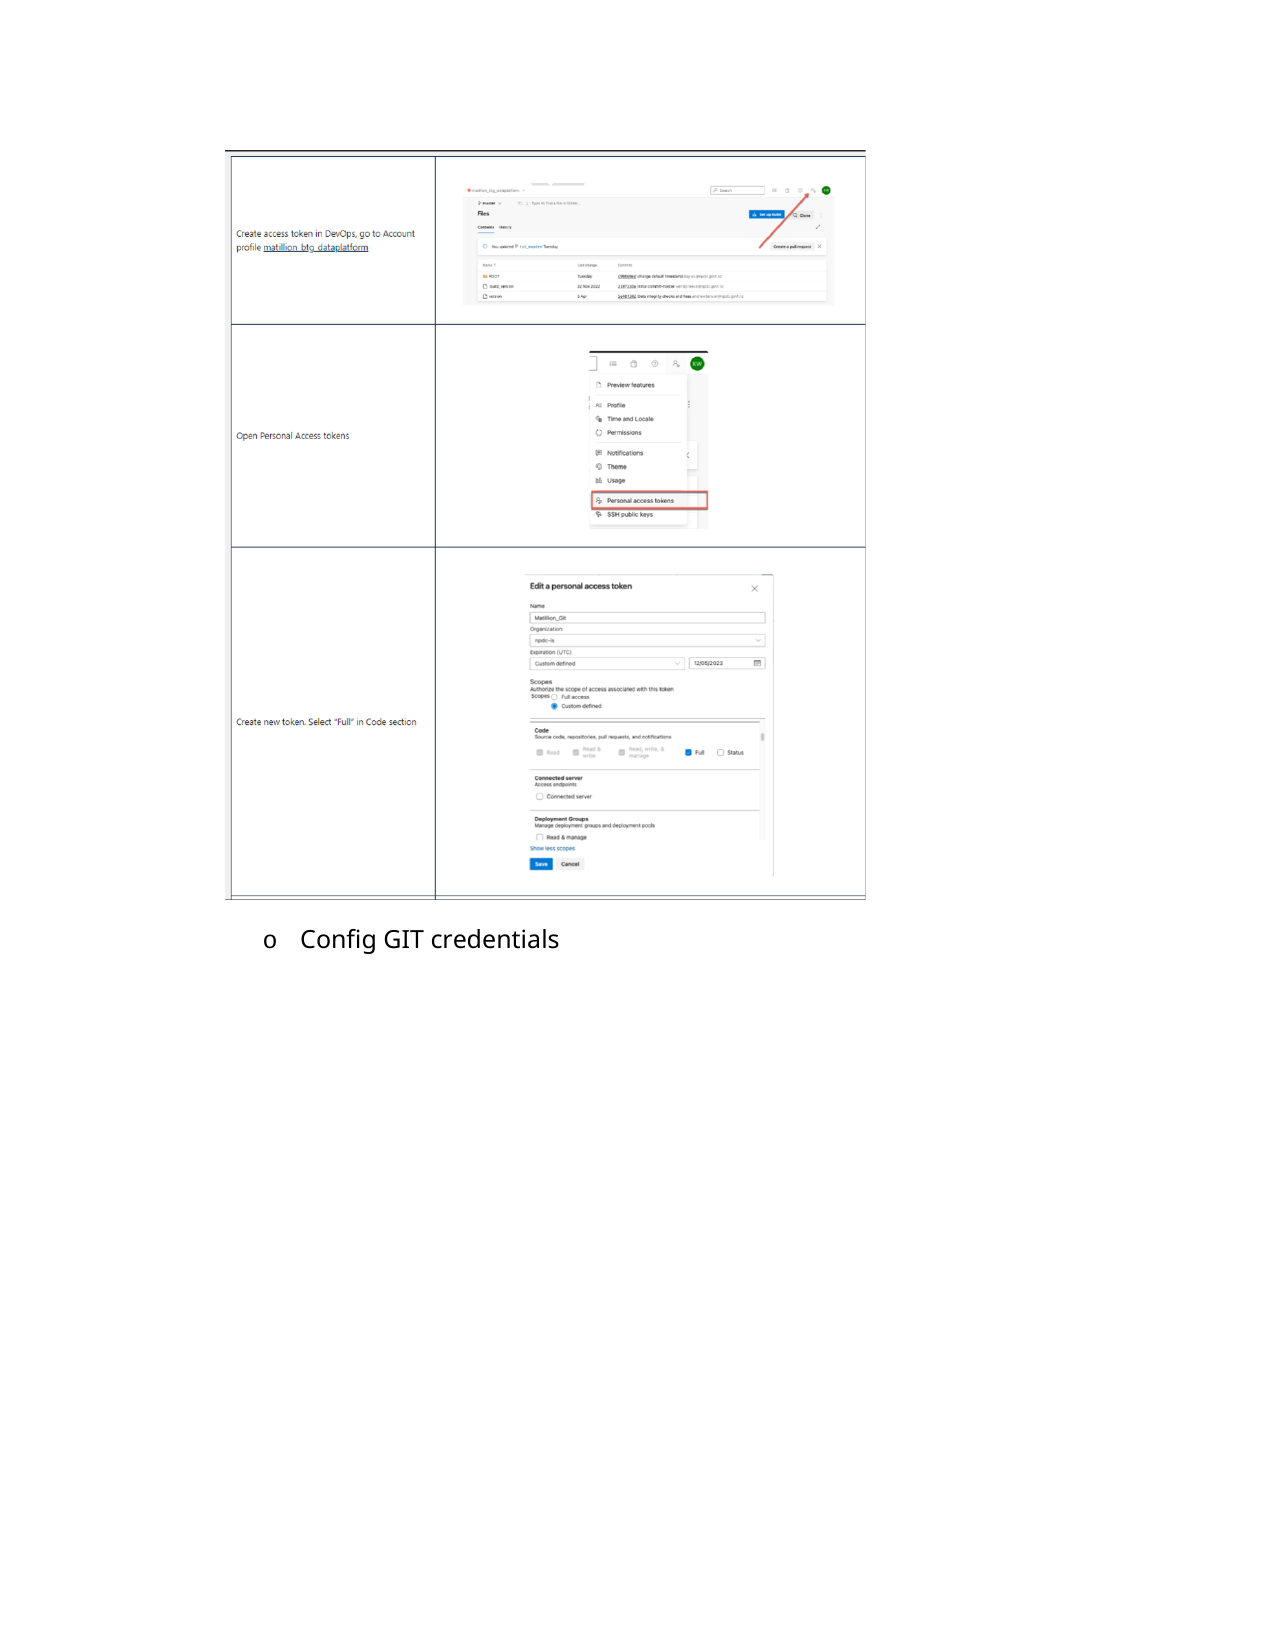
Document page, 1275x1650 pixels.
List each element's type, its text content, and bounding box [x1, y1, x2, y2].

picture [225, 150, 866, 900]
list Config GIT credentials [262, 922, 1125, 956]
